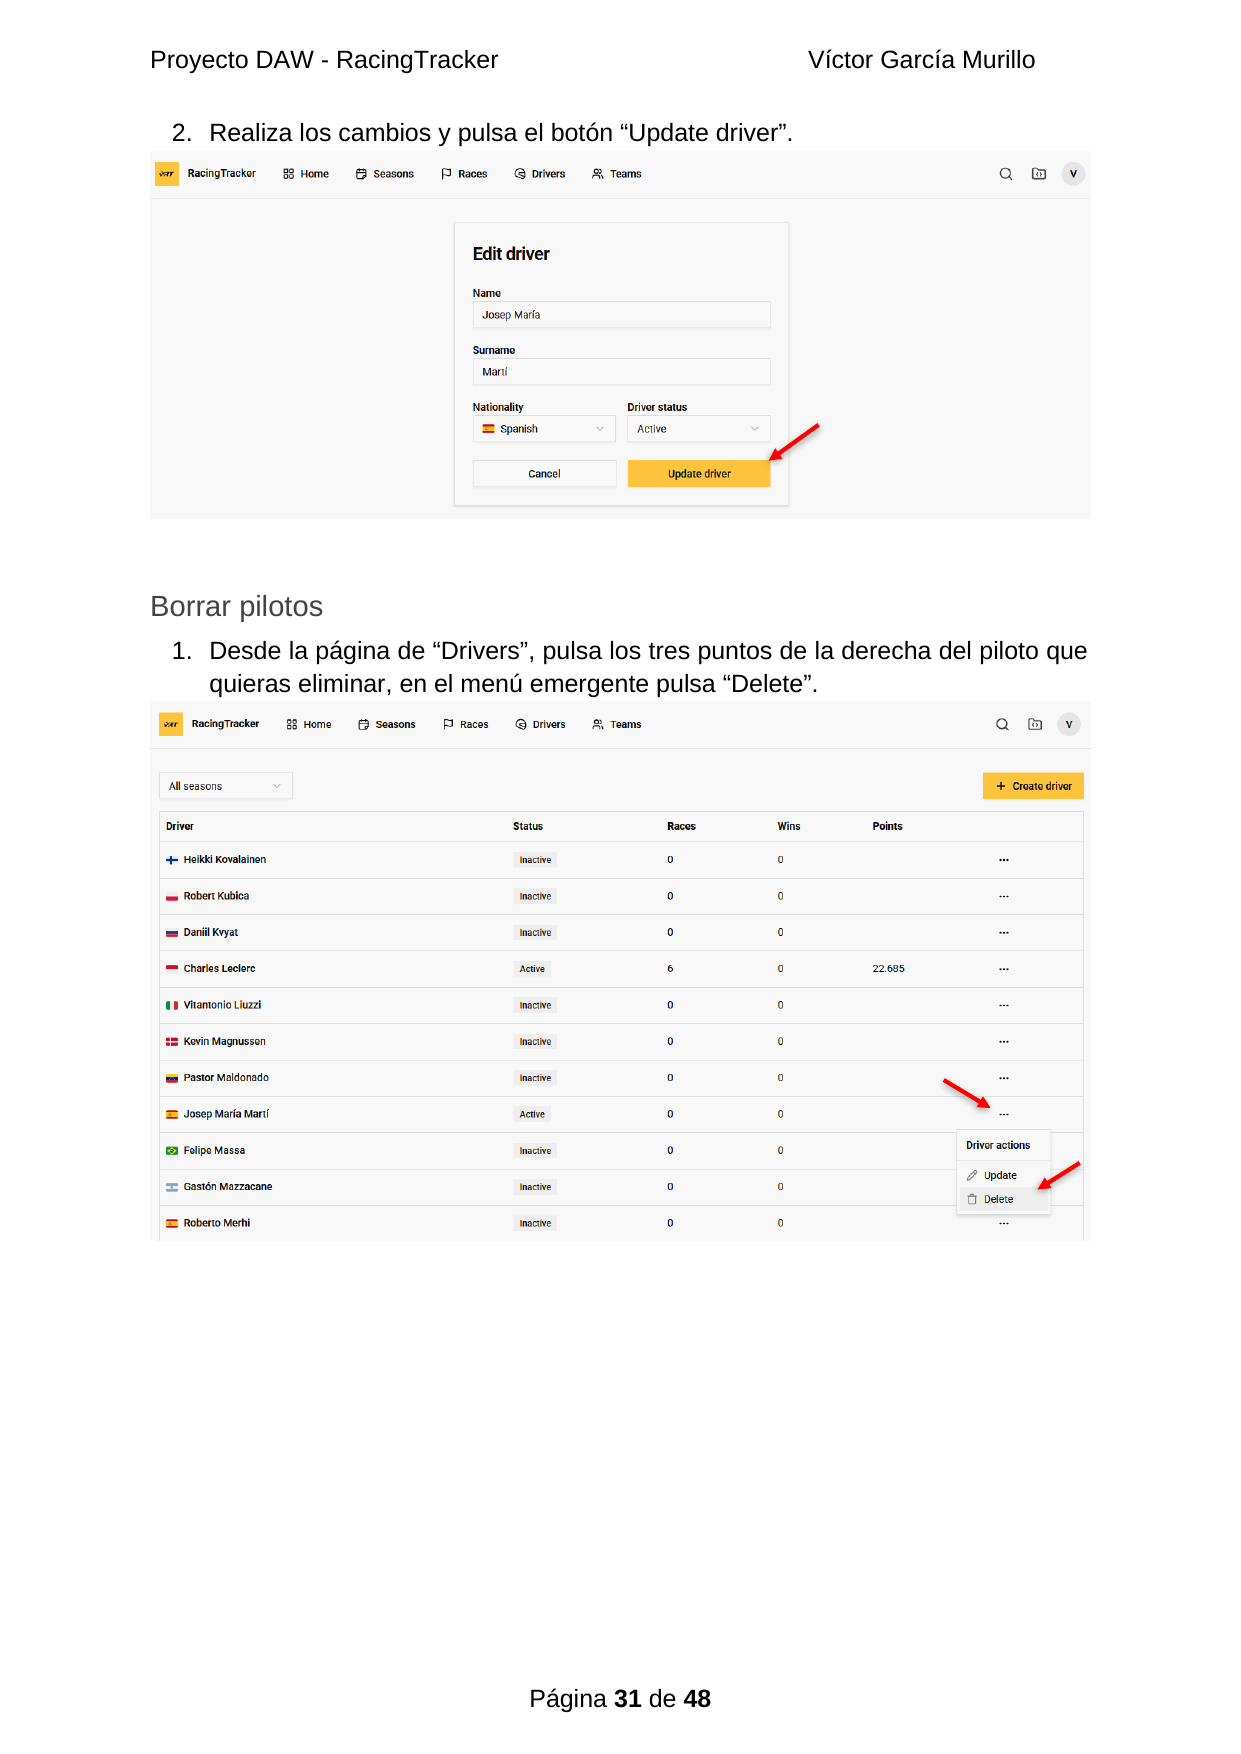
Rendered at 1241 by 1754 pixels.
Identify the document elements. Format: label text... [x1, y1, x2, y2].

list Realiza los cambios y pulsa el botón “Update driver”. [172, 118, 1090, 147]
list Desde la página de “Drivers”, pulsa los tres puntos de la derecha del piloto que quieras eliminar, en el menú emergente pulsa “Delete”. [172, 636, 1090, 698]
picture [150, 701, 1091, 1241]
subtitle Borrar pilotos [150, 589, 1090, 622]
picture [150, 151, 1091, 519]
